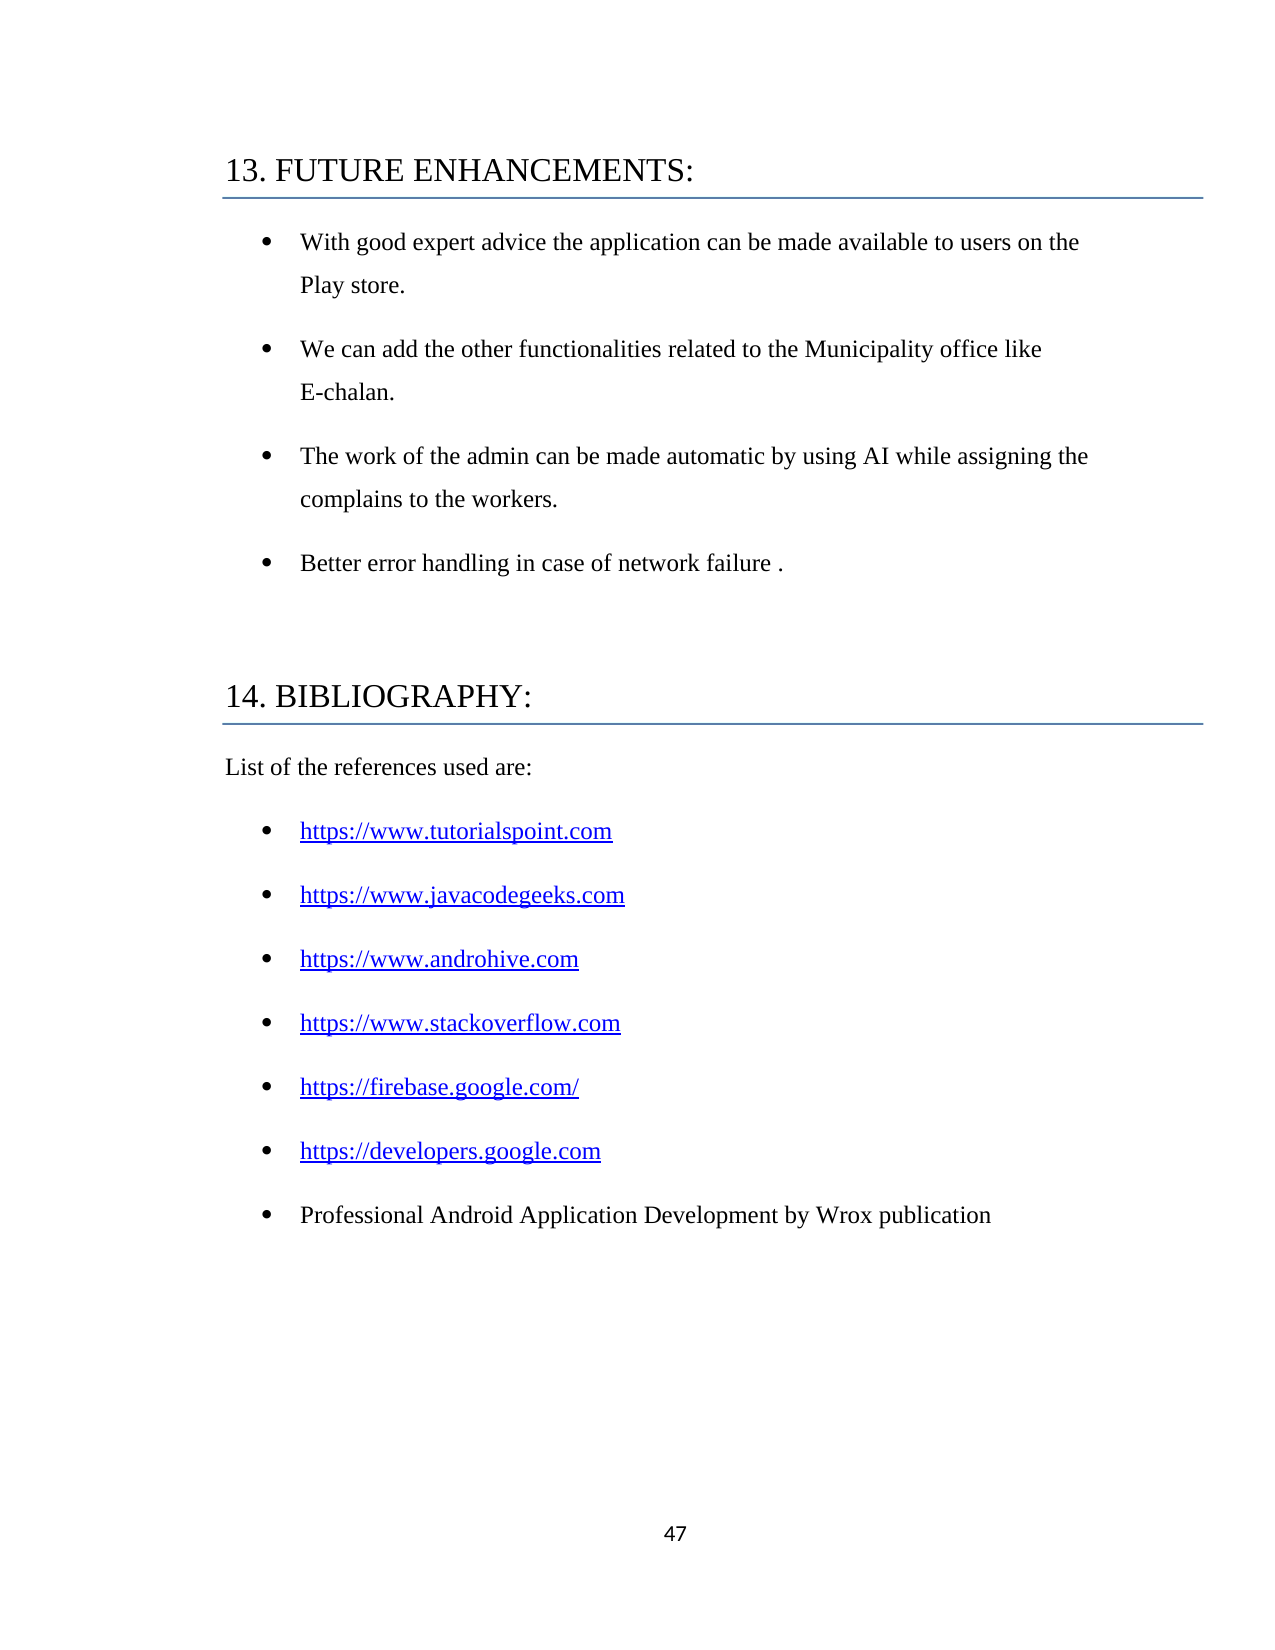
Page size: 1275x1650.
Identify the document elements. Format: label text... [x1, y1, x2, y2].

list We can add the other functionalities related to the Municipality office like E-chalan. [262, 334, 1125, 406]
list https://www.tutorialspoint.com [262, 816, 1125, 845]
text 14. BIBLIOGRAPHY: [225, 676, 1125, 714]
list Professional Android Application Development by Wrox publication [262, 1200, 1125, 1229]
list Better error handling in case of network failure . [262, 548, 1125, 577]
list The work of the admin can be made automatic by using AI while assigning the complains to the workers. [262, 441, 1125, 513]
list https://www.androhive.com [262, 944, 1125, 973]
list https://www.javacodegeeks.com [262, 880, 1125, 909]
list https://firebase.google.com/ [262, 1072, 1125, 1101]
list https://developers.google.com [262, 1136, 1125, 1165]
list With good expert advice the application can be made available to users on the Play store. [262, 227, 1125, 298]
text List of the references used are: [225, 752, 1125, 781]
text 13. FUTURE ENHANCEMENTS: [225, 150, 1125, 188]
list https://www.stackoverflow.com [262, 1008, 1125, 1037]
